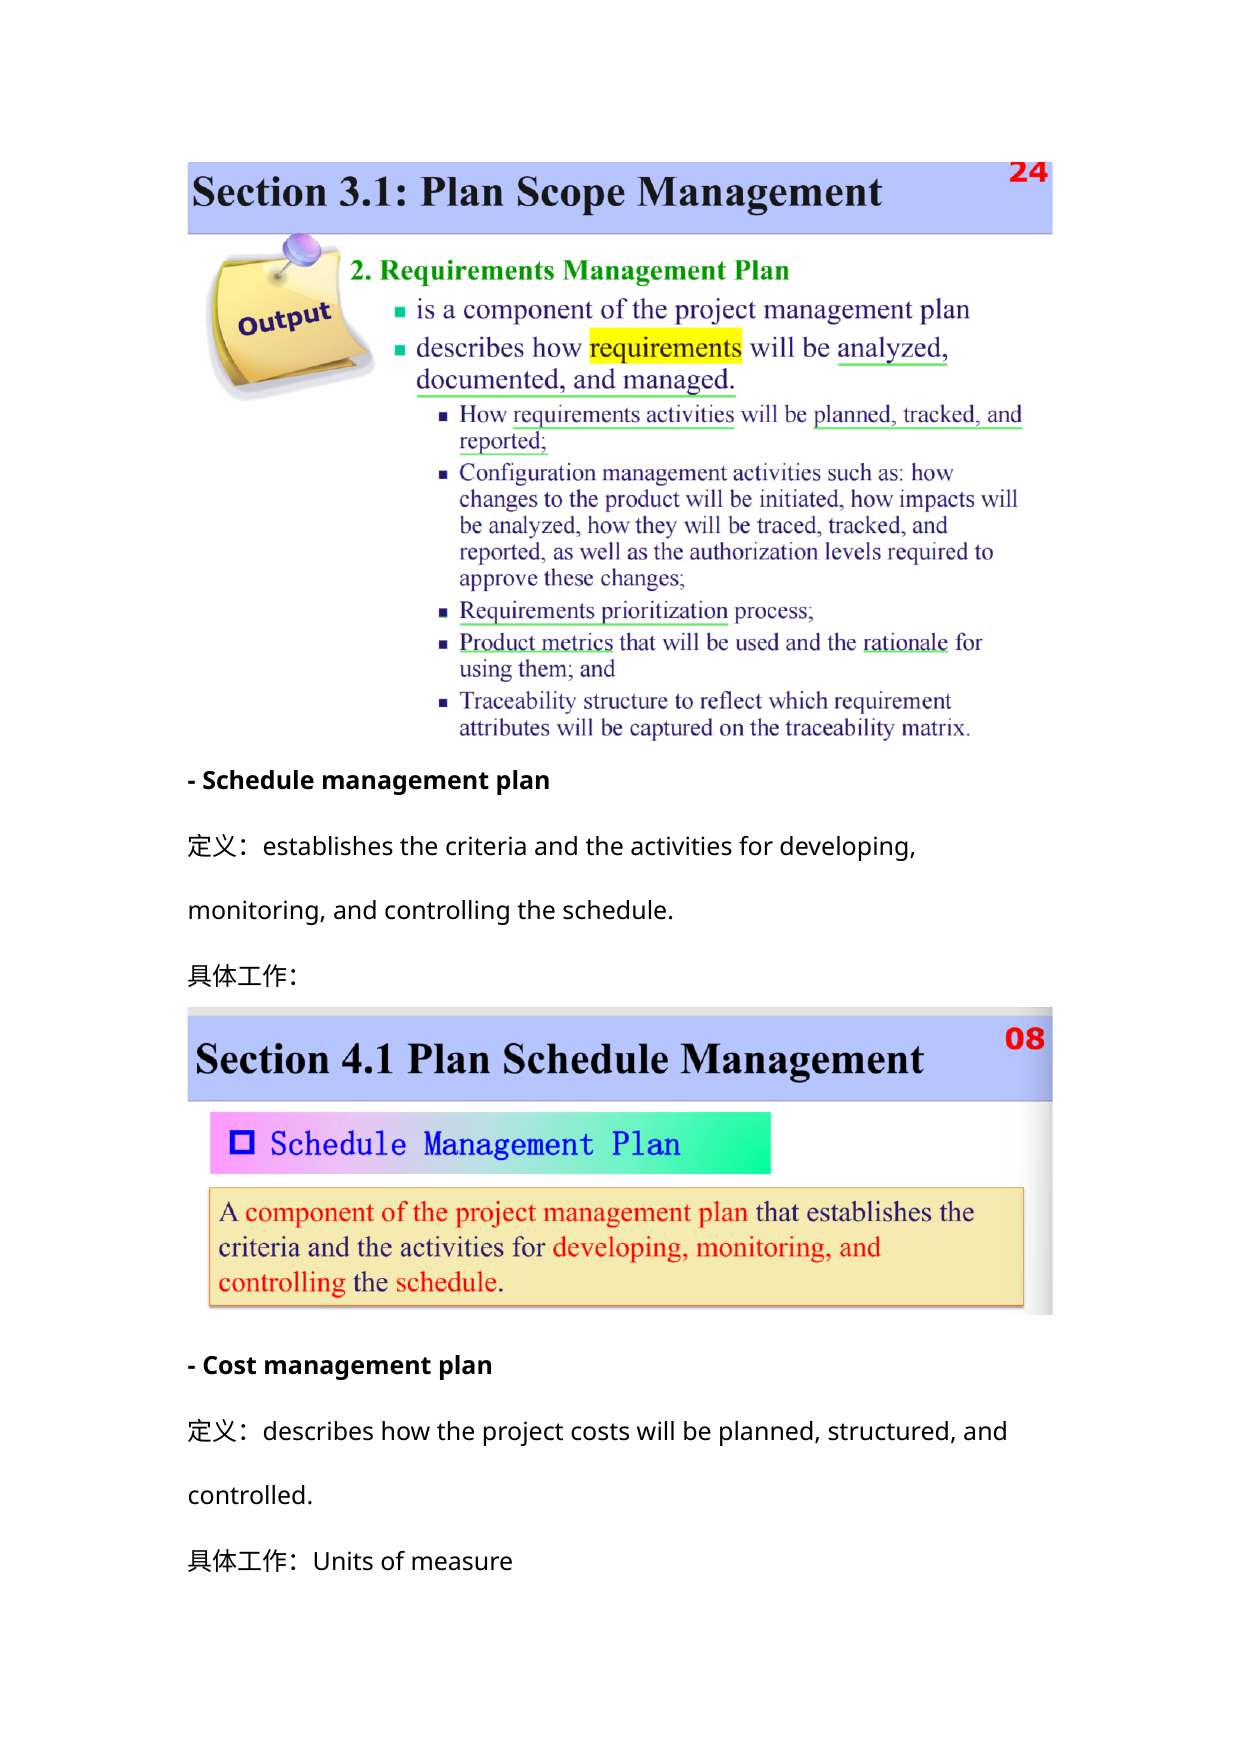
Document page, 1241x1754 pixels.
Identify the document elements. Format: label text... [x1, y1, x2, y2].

text 具体工作： [187, 942, 1053, 1007]
text 定义：describes how the project costs will be planned, structured, and controlled. [187, 1397, 1053, 1527]
picture [187, 1007, 1053, 1315]
text 定义：establishes the criteria and the activities for developing, monitoring, and controlling the schedule. [187, 812, 1053, 942]
picture [187, 162, 1053, 742]
text - Cost management plan [187, 1332, 1053, 1397]
text - Schedule management plan [187, 747, 1053, 812]
text 具体工作：Units of measure [187, 1527, 1053, 1592]
